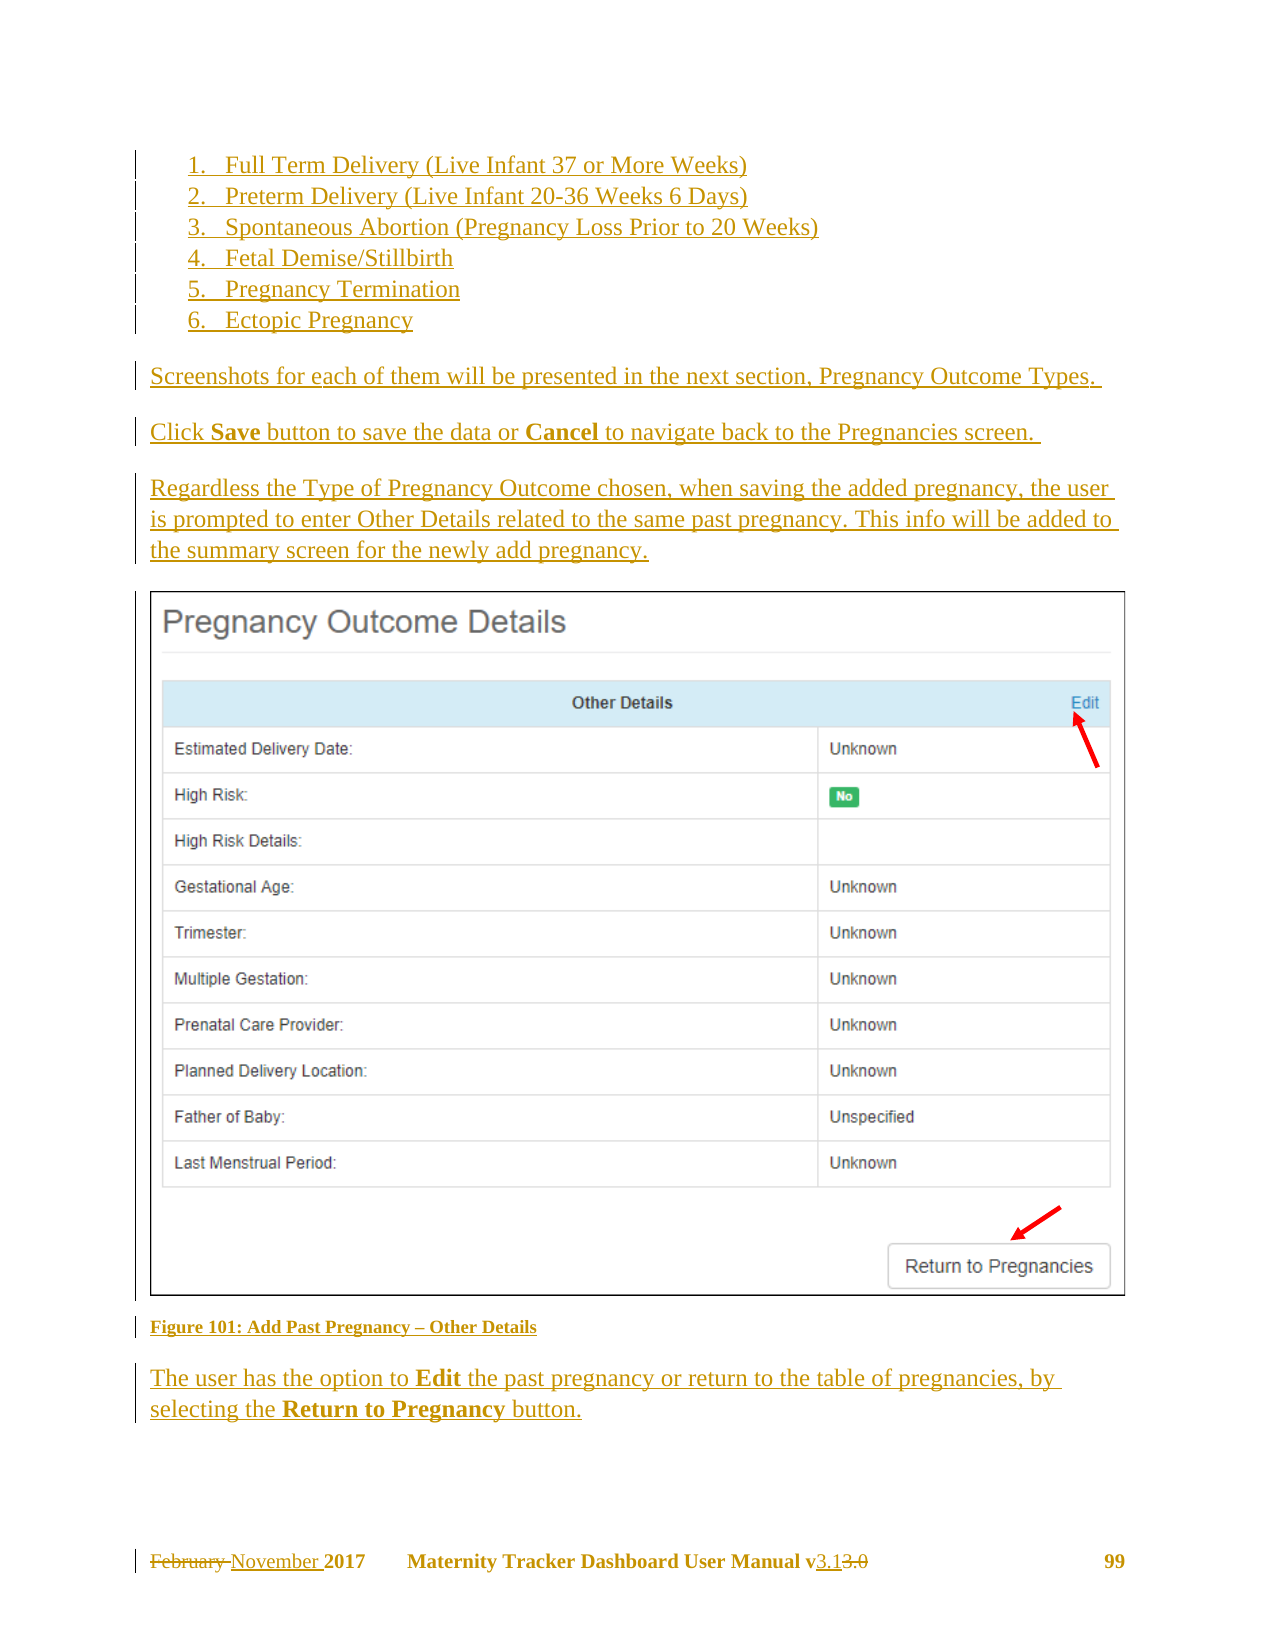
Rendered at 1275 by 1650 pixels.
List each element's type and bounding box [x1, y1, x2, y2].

picture [150, 591, 1125, 1296]
